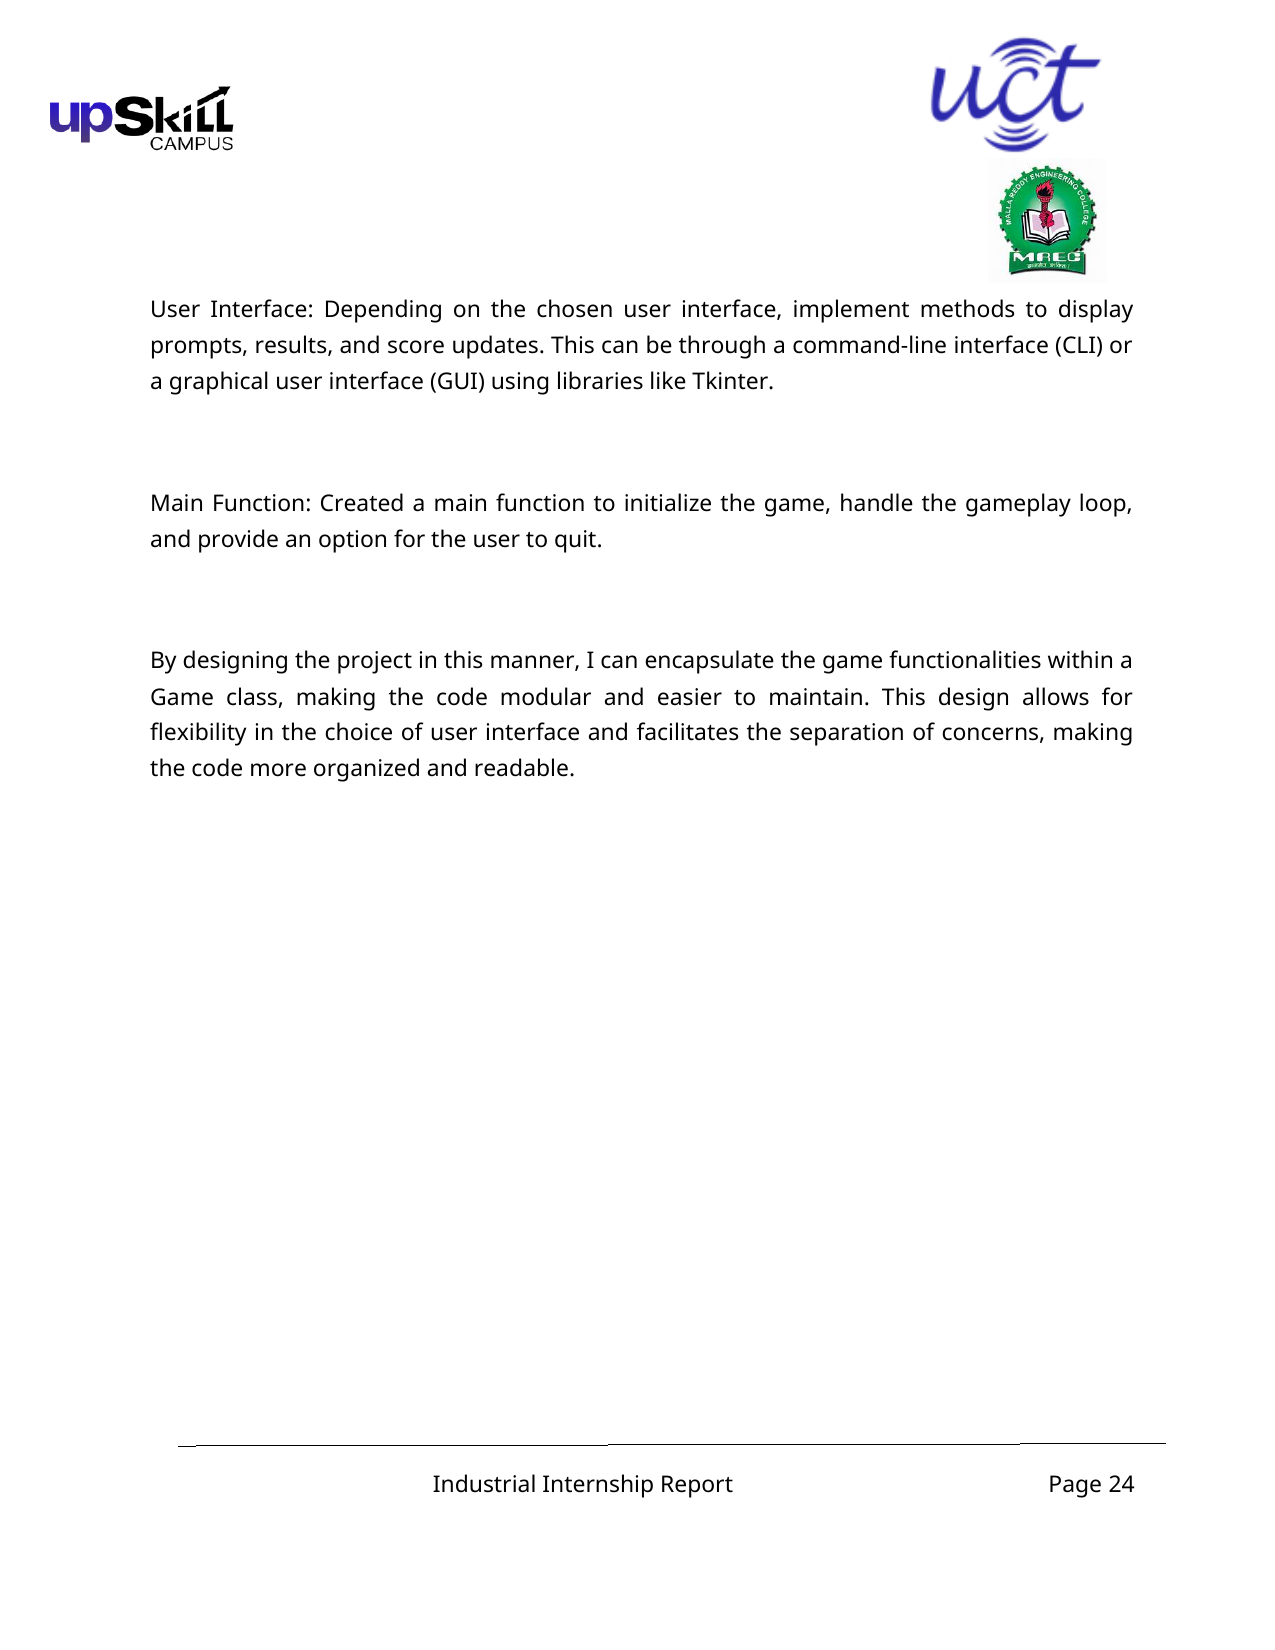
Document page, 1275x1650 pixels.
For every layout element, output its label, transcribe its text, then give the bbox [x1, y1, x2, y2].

text By designing the project in this manner, I can encapsulate the game functionalities within a Game class, making the code modular and easier to maintain. This design allows for flexibility in the choice of user interface and facilitates the separation of concerns, making the code more organized and readable. [150, 644, 1134, 783]
text User Interface: Depending on the chosen user interface, implement methods to display prompts, results, and score updates. This can be through a command-line interface (CLI) or a graphical user interface (GUI) using libraries like Tkinter. [150, 293, 1134, 396]
text Main Function: Created a main function to initialize the game, handle the gameplay loop, and provide an option for the user to quit. [150, 487, 1134, 554]
